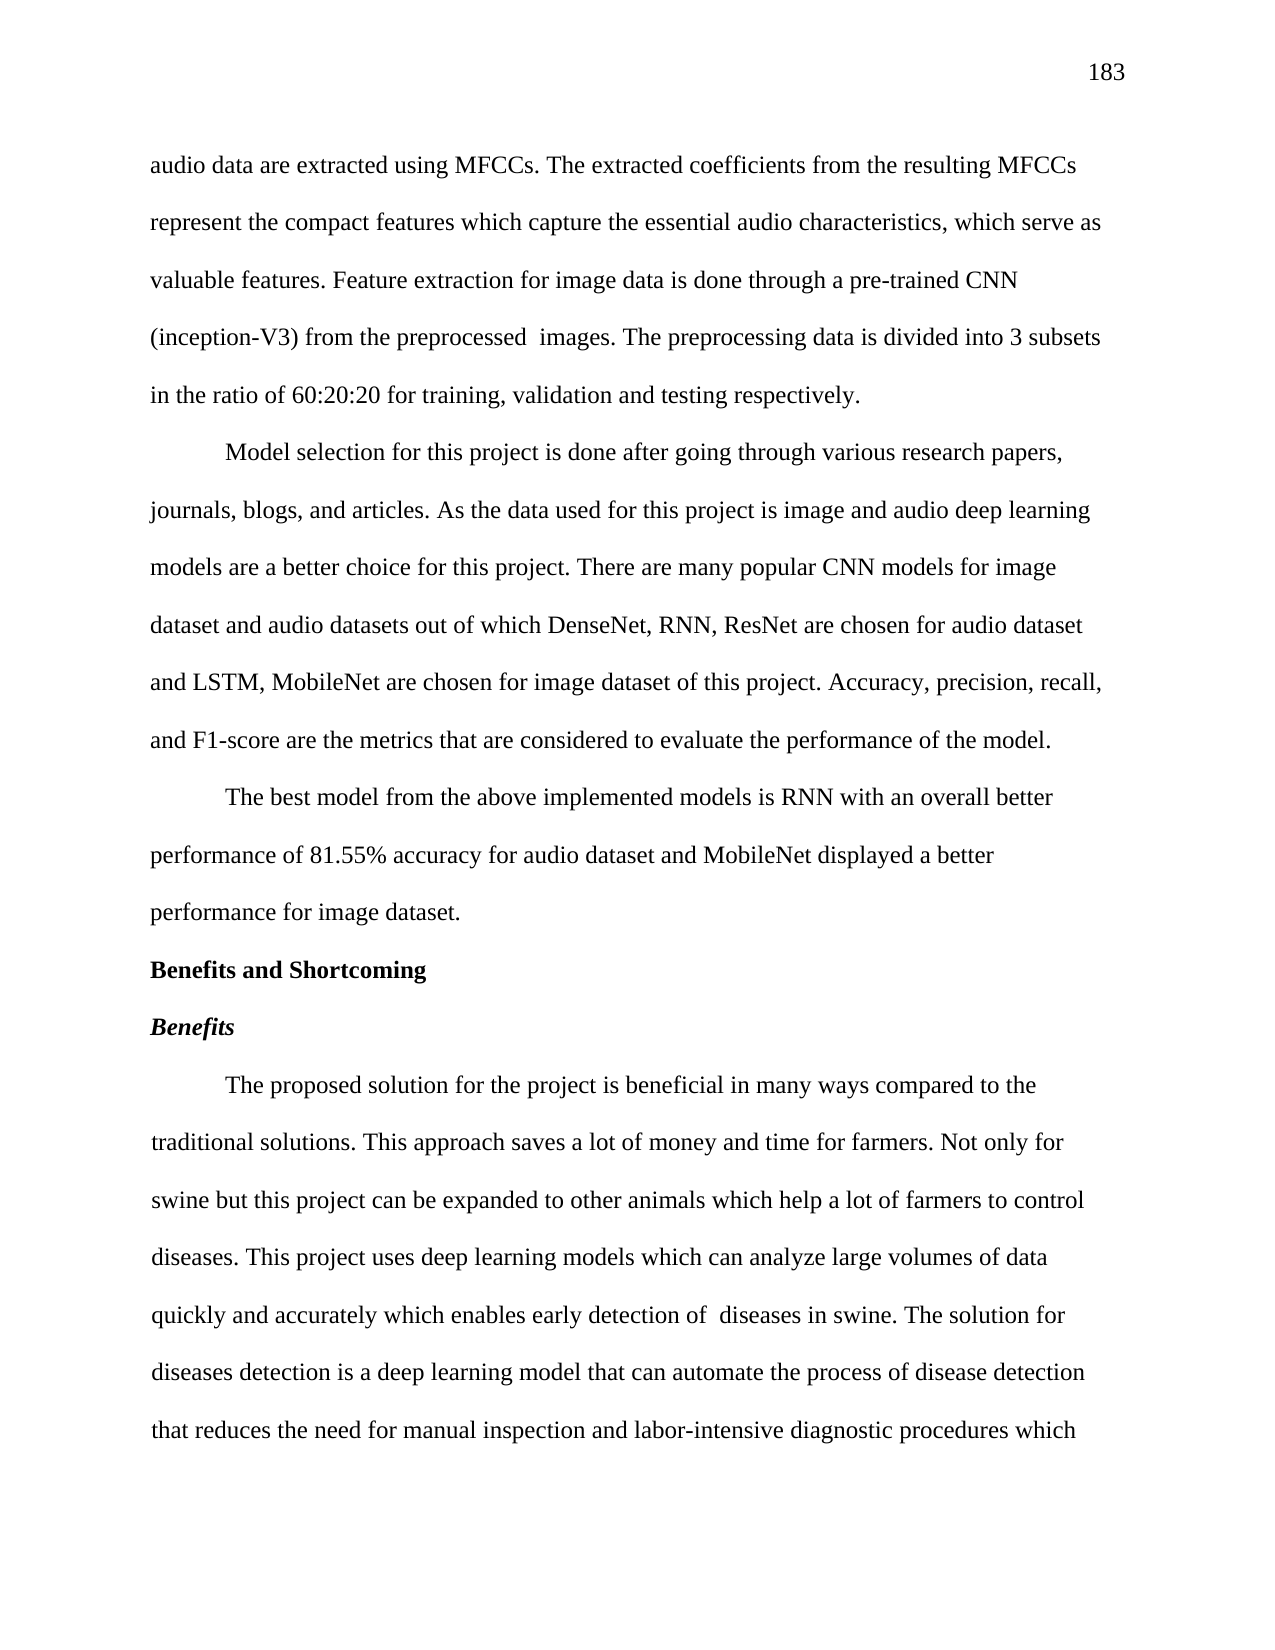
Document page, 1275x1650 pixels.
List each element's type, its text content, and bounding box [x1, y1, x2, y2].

subtitle Benefits and Shortcoming [150, 955, 1125, 984]
text The best model from the above implemented models is RNN with an overall better performance of 81.55% accuracy for audio dataset and MobileNet displayed a better performance for image dataset. [150, 782, 1125, 926]
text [150, 1070, 1125, 1444]
subtitle Benefits [150, 1012, 1125, 1041]
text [150, 150, 1125, 409]
text Model selection for this project is done after going through various research papers, journals, blogs, and articles. As the data used for this project is image and audio deep learning models are a better choice for this project. There are many popular CNN models for image dataset and audio datasets out of which DenseNet, RNN, ResNet are chosen for audio dataset and LSTM, MobileNet are chosen for image dataset of this project. Accuracy, precision, recall, and F1-score are the metrics that are considered to evaluate the performance of the model. [150, 437, 1125, 754]
